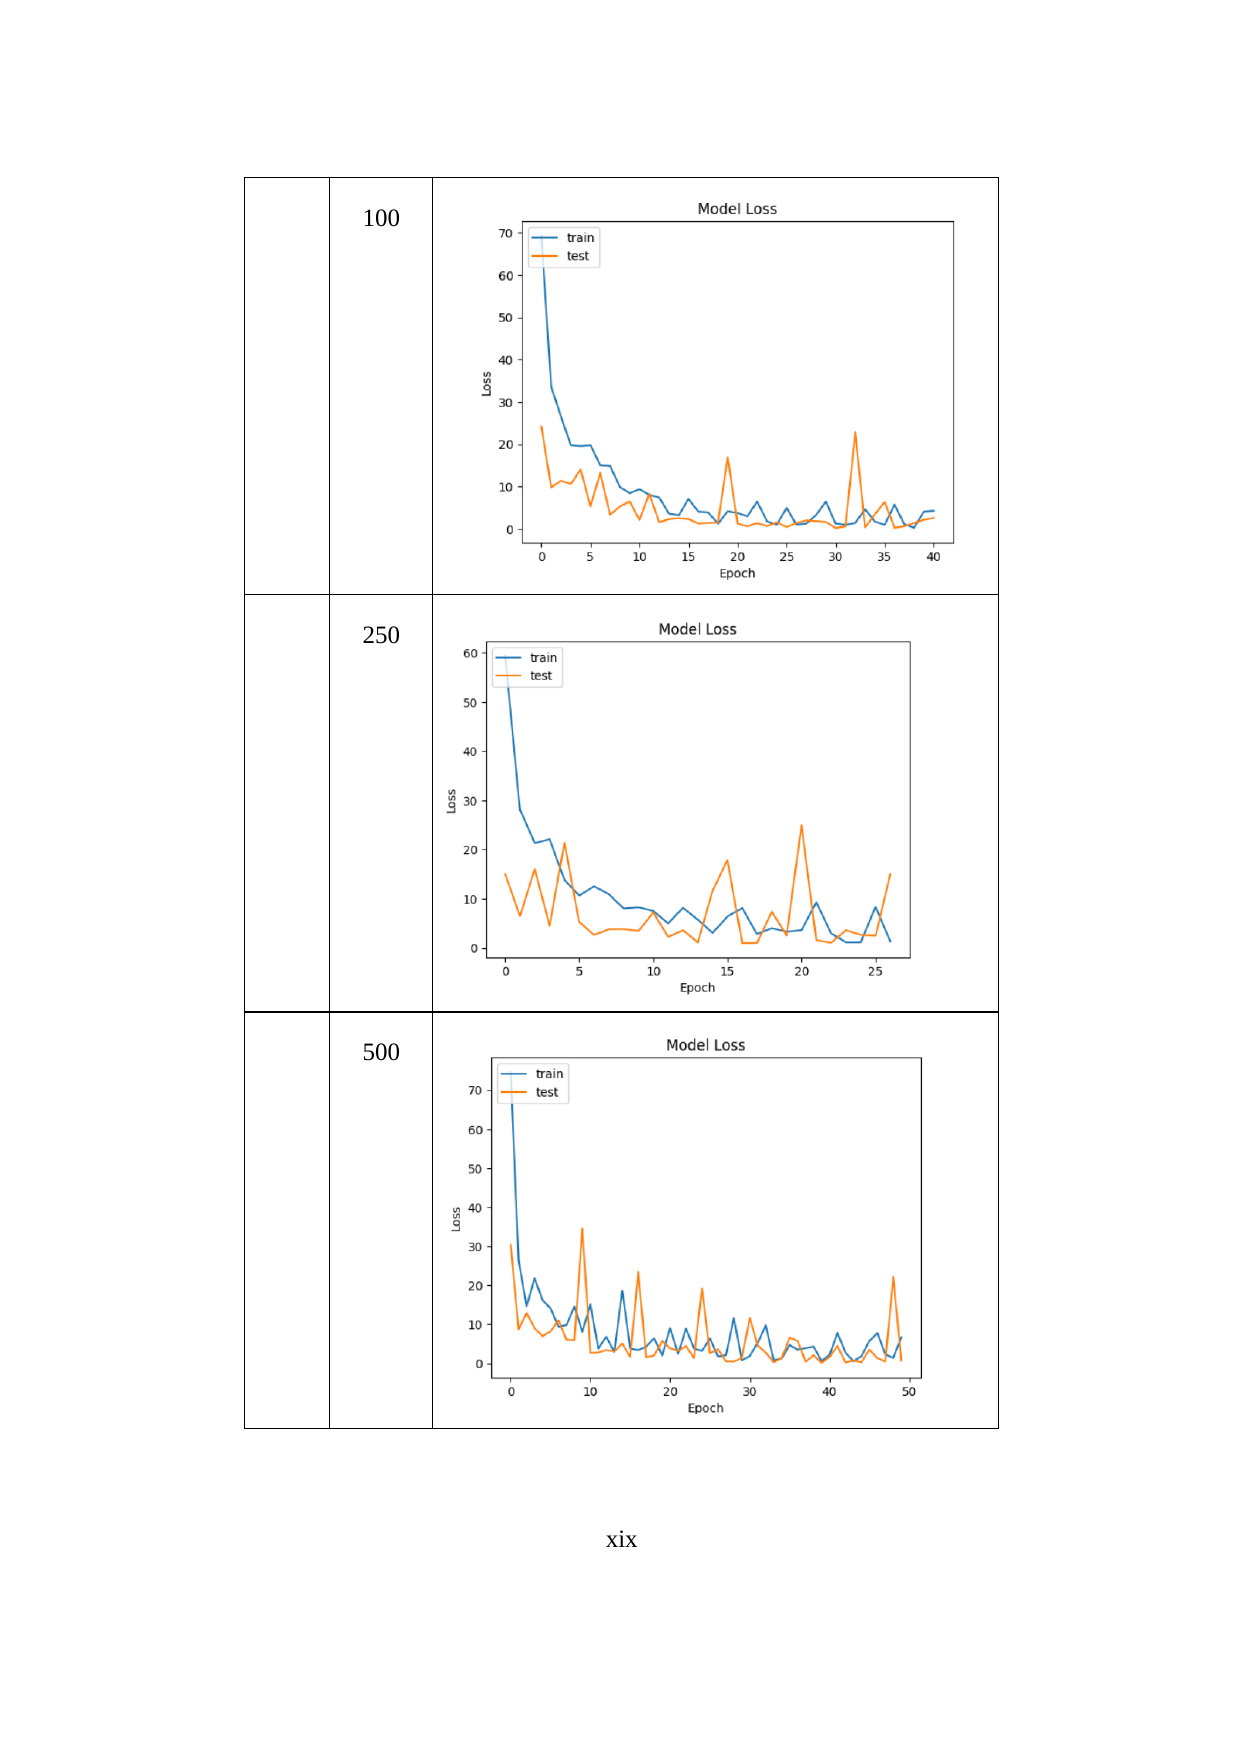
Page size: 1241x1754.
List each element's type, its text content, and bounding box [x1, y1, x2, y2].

table_cell [245, 595, 329, 1011]
table_cell [245, 178, 329, 594]
table_cell 500 [330, 1013, 432, 1428]
table_cell [245, 1013, 329, 1428]
picture [475, 203, 957, 580]
table_cell 100 [330, 178, 432, 594]
picture [443, 1037, 926, 1414]
table_cell 250 [330, 595, 432, 1011]
picture [443, 619, 914, 998]
table_cell [433, 178, 998, 594]
table_cell [433, 1013, 998, 1428]
table_cell [433, 595, 998, 1011]
